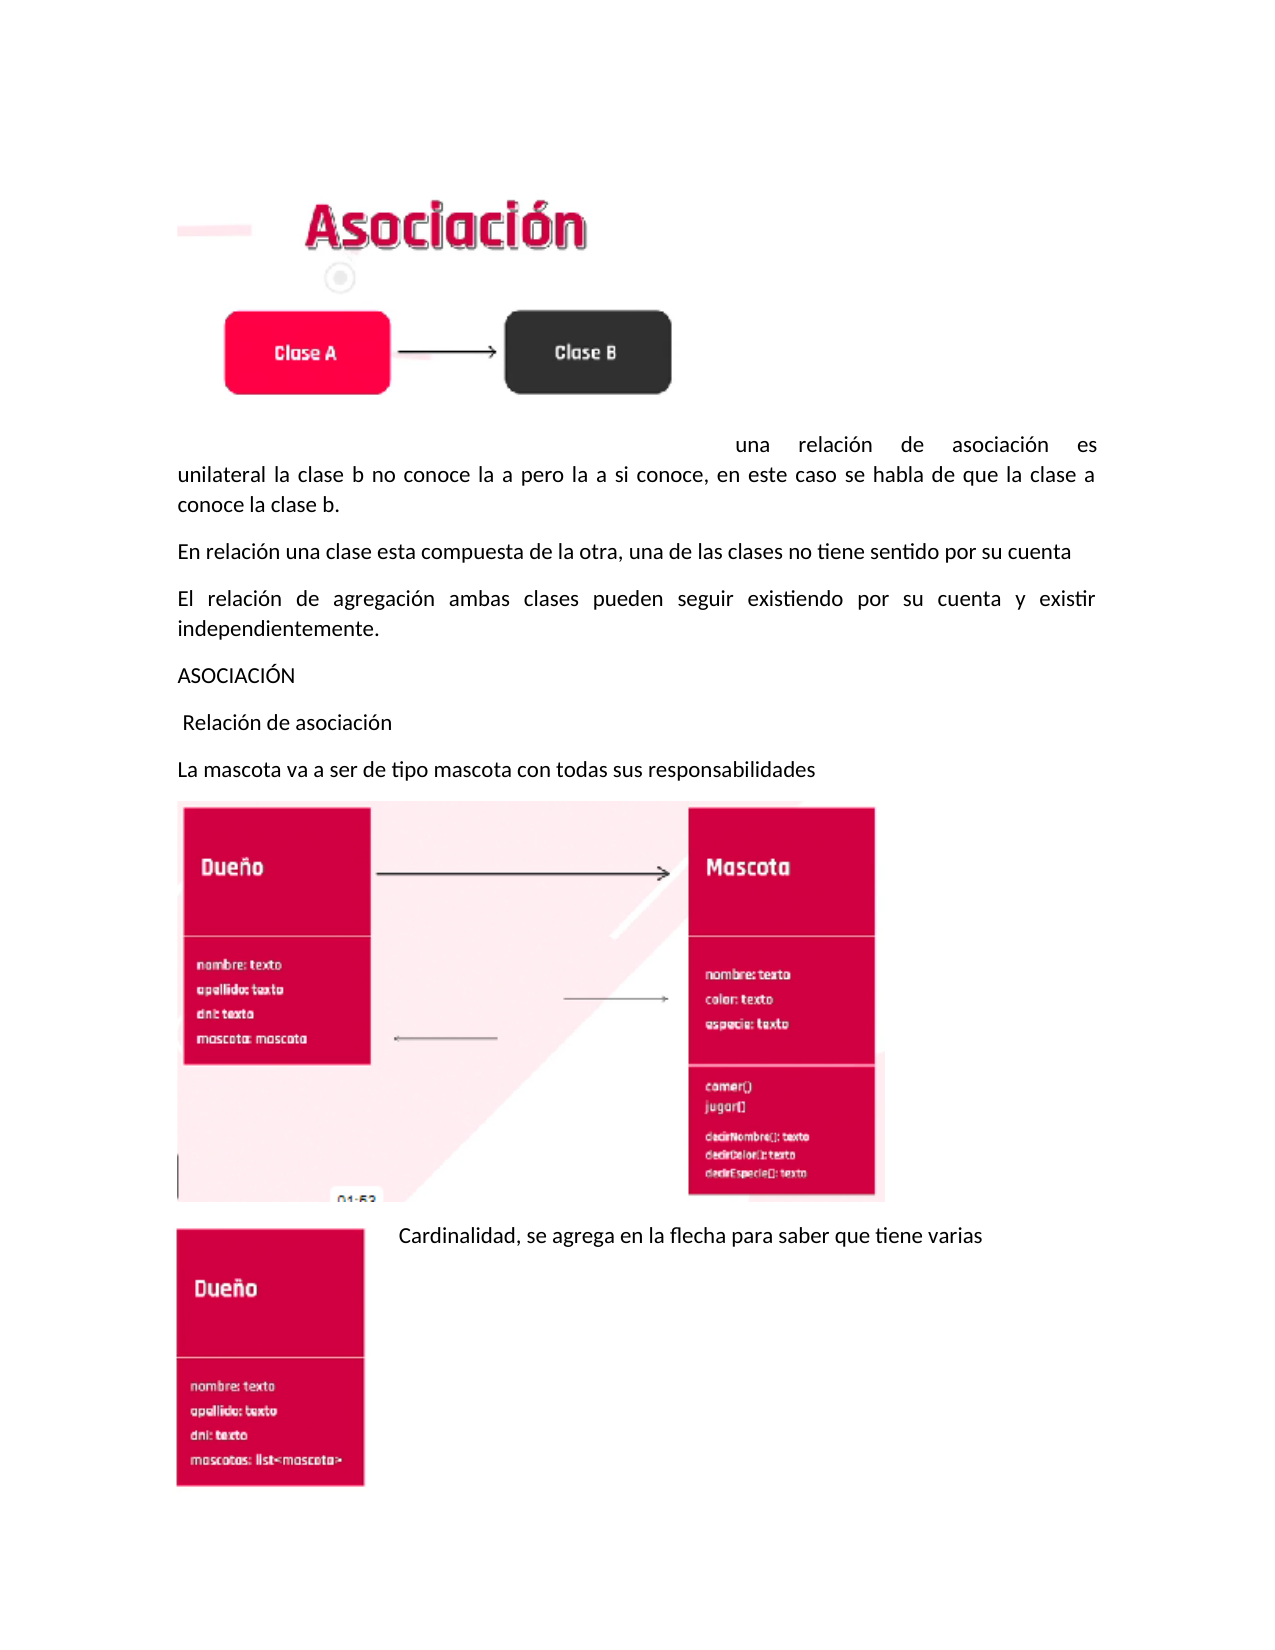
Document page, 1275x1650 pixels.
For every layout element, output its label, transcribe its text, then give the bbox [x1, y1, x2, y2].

text El relación de agregación ambas clases pueden seguir existiendo por su cuenta y existir independientemente. [177, 584, 1098, 642]
text Cardinalidad, se agrega en la flecha para saber que tiene varias [177, 1221, 1098, 1249]
text La mascota va a ser de tipo mascota con todas sus responsabilidades [177, 755, 1098, 783]
text En relación una clase esta compuesta de la otra, una de las clases no tiene sentido por su cuenta [177, 537, 1098, 565]
text Relación de asociación [177, 708, 1098, 736]
picture [177, 801, 885, 1202]
picture [169, 1227, 381, 1498]
picture [177, 147, 735, 453]
text ASOCIACIÓN [177, 661, 1098, 689]
